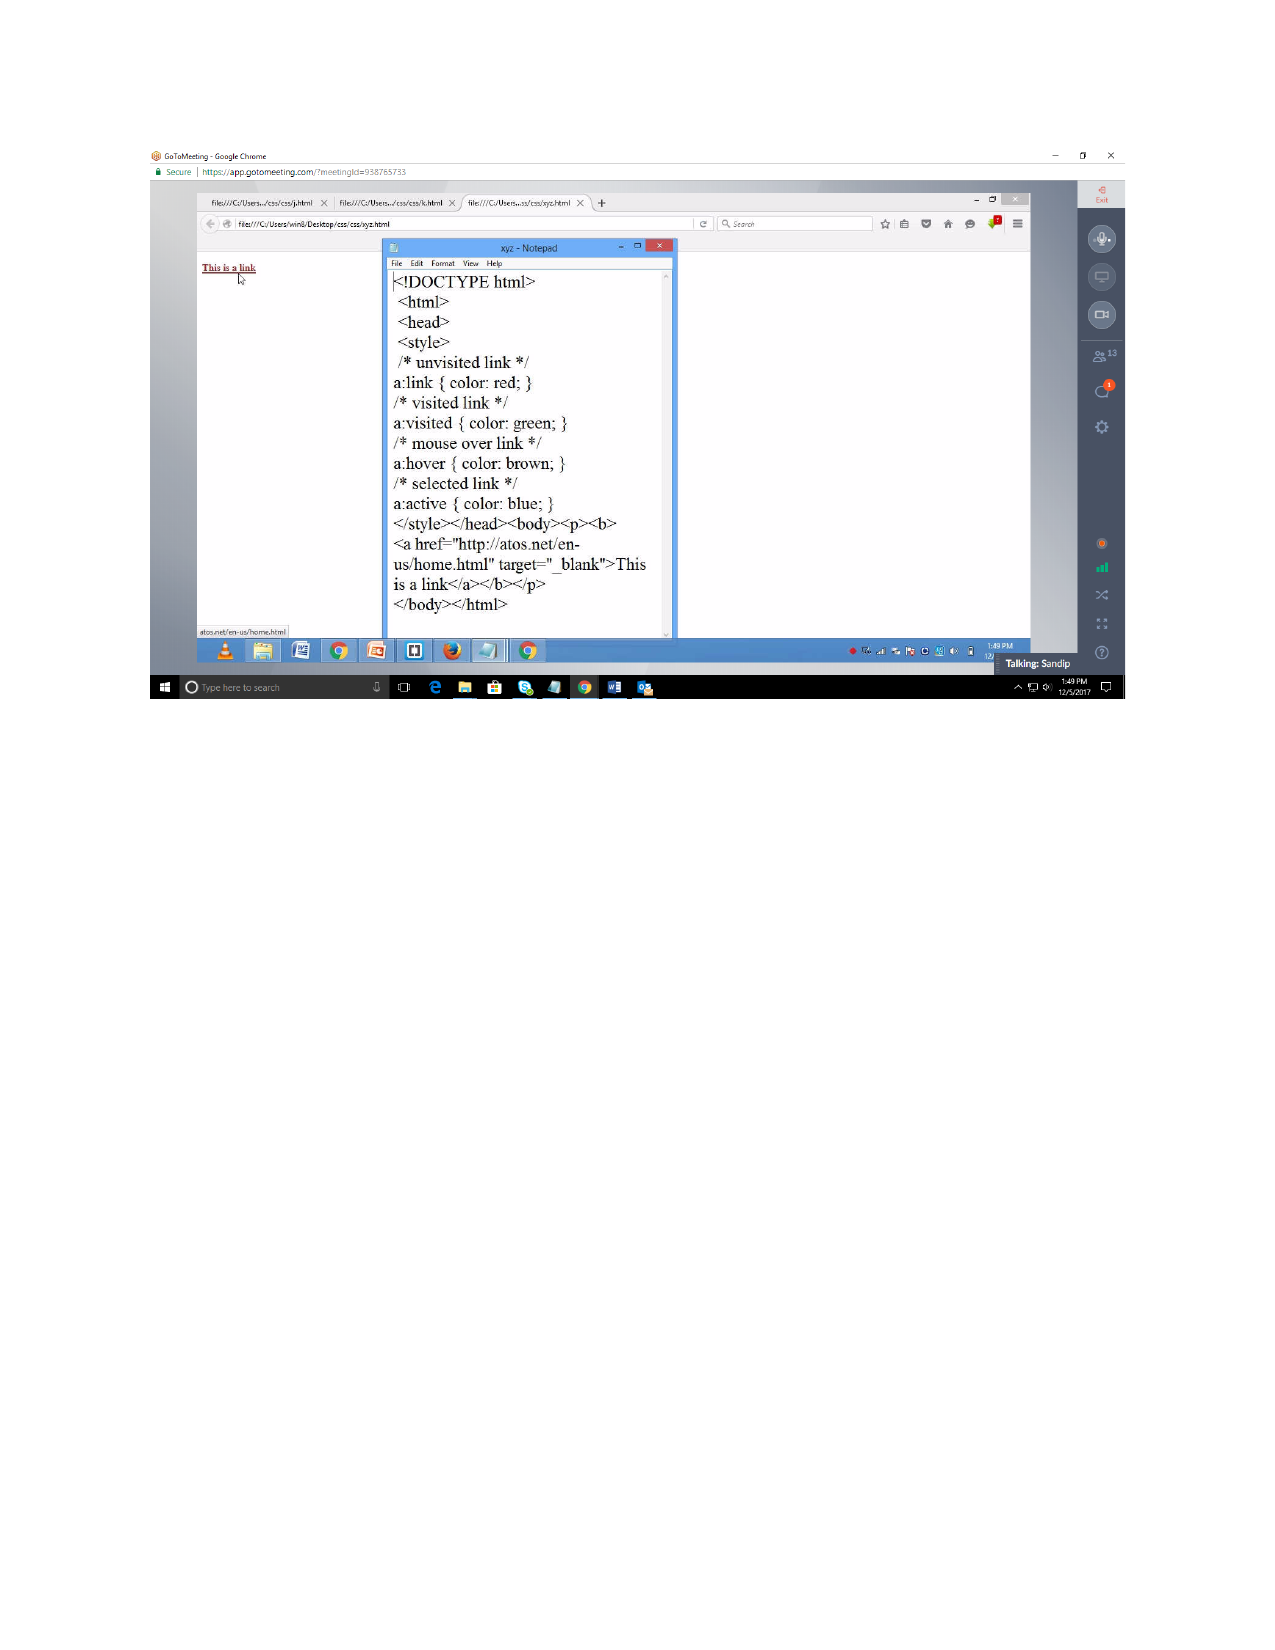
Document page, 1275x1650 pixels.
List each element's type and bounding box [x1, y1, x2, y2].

picture [150, 150, 1125, 699]
